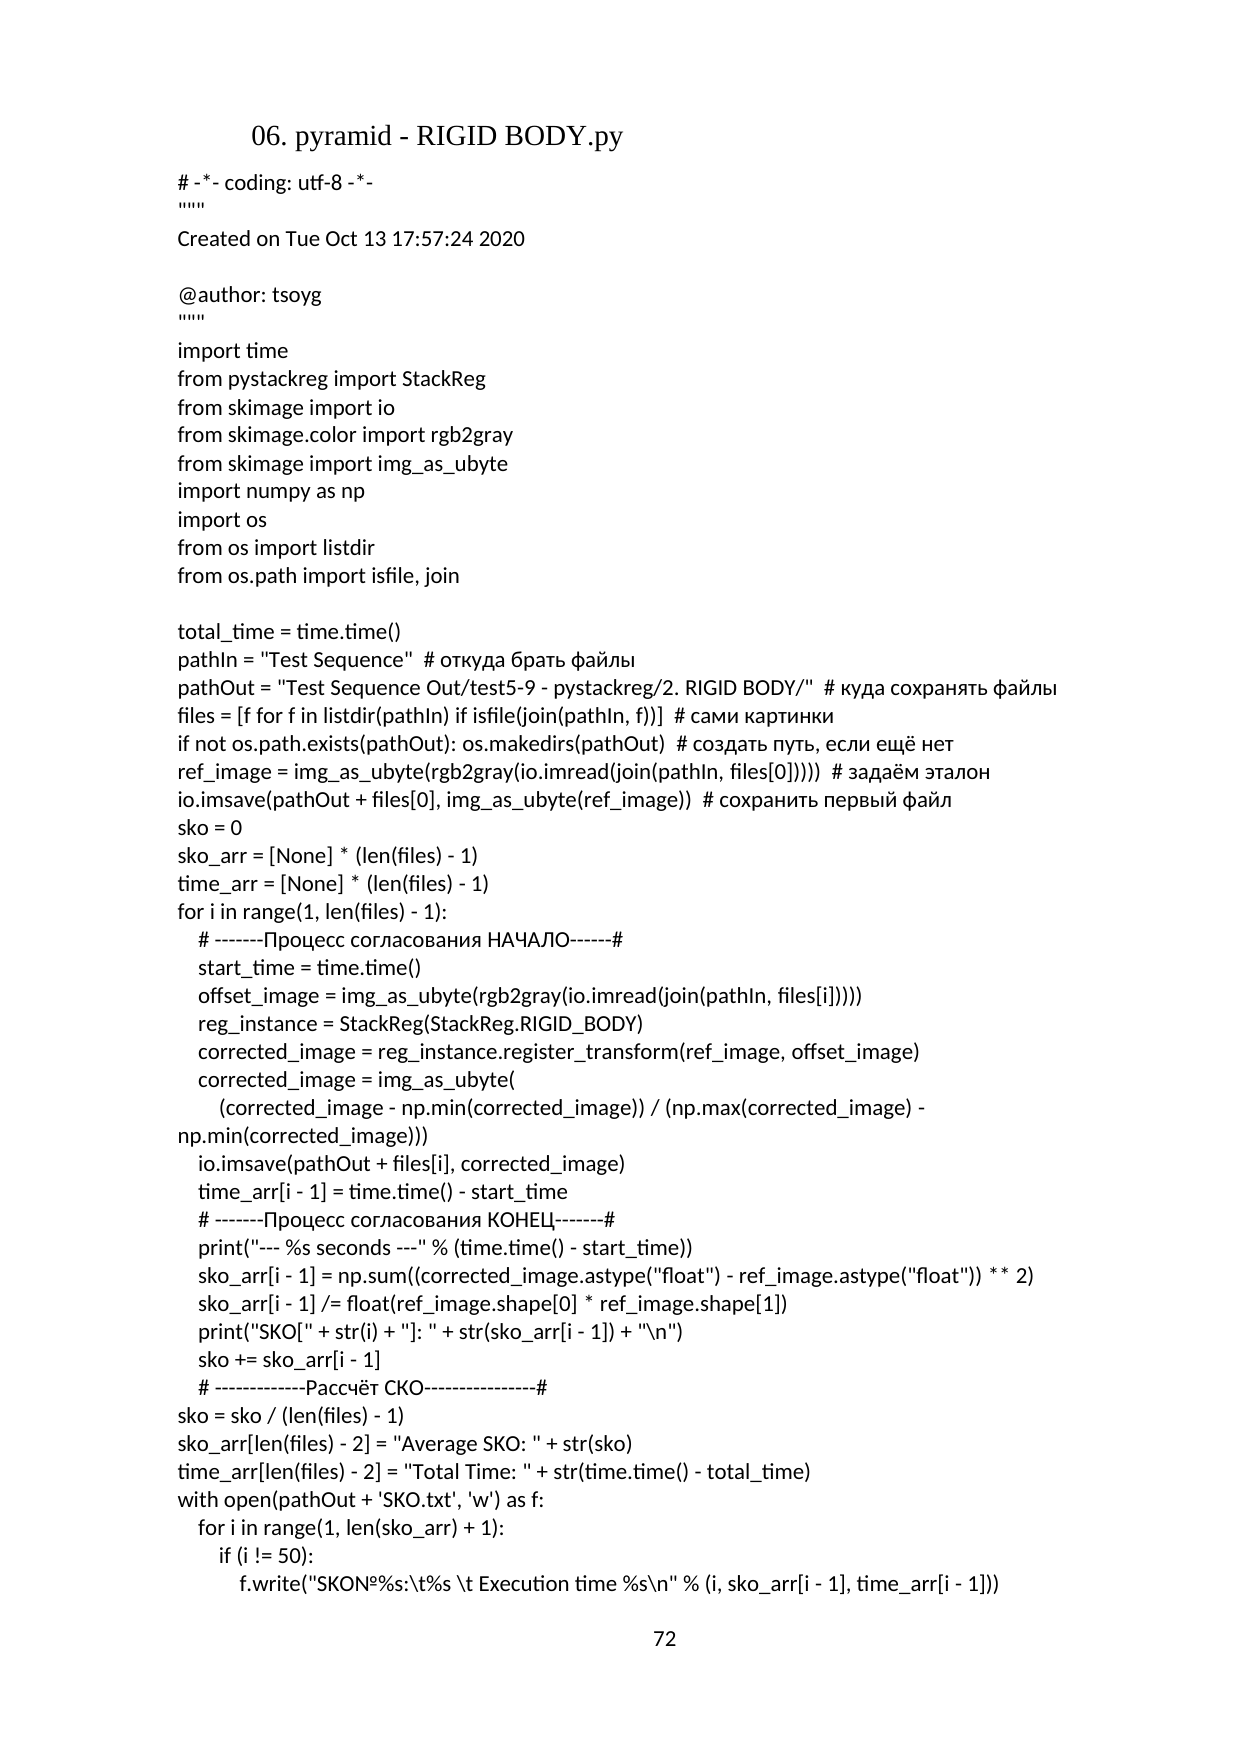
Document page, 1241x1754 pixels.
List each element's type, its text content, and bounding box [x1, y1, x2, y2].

text sko_arr[i - 1] = np.sum((corrected_image.astype("float") - ref_image.astype("float")) ** 2) [177, 1261, 1152, 1289]
text Created on Tue Oct 13 17:57:24 2020 [177, 224, 1152, 252]
text from skimage.color import rgb2gray [177, 421, 1152, 449]
text io.imsave(pathOut + files[0], img_as_ubyte(ref_image)) # сохранить первый файл [177, 785, 1152, 813]
text f.write("SKO№%s:\t%s \t Execution time %s\n" % (i, sko_arr[i - 1], time_arr[i - 1])) [177, 1569, 1152, 1597]
text (corrected_image - np.min(corrected_image)) / (np.max(corrected_image) - np.min(corrected_image))) [177, 1093, 1152, 1149]
text # -*- coding: utf-8 -*- [177, 168, 1152, 196]
text if not os.path.exists(pathOut): os.makedirs(pathOut) # создать путь, если ещё нет [177, 729, 1152, 757]
text time_arr = [None] * (len(files) - 1) [177, 869, 1152, 897]
text sko += sko_arr[i - 1] [177, 1345, 1152, 1373]
text """ [177, 196, 1152, 224]
text import os [177, 505, 1152, 533]
text # -------Процесс согласования КОНЕЦ-------# [177, 1205, 1152, 1233]
text sko = sko / (len(files) - 1) [177, 1401, 1152, 1429]
text if (i != 50): [177, 1541, 1152, 1569]
text time_arr[len(files) - 2] = "Total Time: " + str(time.time() - total_time) [177, 1457, 1152, 1485]
text sko_arr[i - 1] /= float(ref_image.shape[0] * ref_image.shape[1]) [177, 1289, 1152, 1317]
text total_time = time.time() [177, 617, 1152, 645]
text from os import listdir [177, 533, 1152, 561]
text for i in range(1, len(sko_arr) + 1): [177, 1513, 1152, 1541]
text io.imsave(pathOut + files[i], corrected_image) [177, 1149, 1152, 1177]
text print("SKO[" + str(i) + "]: " + str(sko_arr[i - 1]) + "\n") [177, 1317, 1152, 1345]
text import numpy as np [177, 477, 1152, 505]
text from os.path import isfile, join [177, 561, 1152, 589]
text from skimage import io [177, 393, 1152, 421]
text import time [177, 337, 1152, 364]
text from pystackreg import StackReg [177, 364, 1152, 393]
text pathOut = "Test Sequence Out/test5-9 - pystackreg/2. RIGID BODY/" # куда сохранять файлы [177, 673, 1152, 701]
text start_time = time.time() [177, 953, 1152, 981]
text offset_image = img_as_ubyte(rgb2gray(io.imread(join(pathIn, files[i])))) [177, 981, 1152, 1009]
text # -------Процесс согласования НАЧАЛО------# [177, 925, 1152, 953]
text with open(pathOut + 'SKO.txt', 'w') as f: [177, 1485, 1152, 1513]
text for i in range(1, len(files) - 1): [177, 897, 1152, 925]
text pathIn = "Test Sequence" # откуда брать файлы [177, 645, 1152, 673]
text """ [177, 308, 1152, 337]
text sko_arr = [None] * (len(files) - 1) [177, 841, 1152, 869]
text print("--- %s seconds ---" % (time.time() - start_time)) [177, 1233, 1152, 1261]
text corrected_image = img_as_ubyte( [177, 1065, 1152, 1093]
text from skimage import img_as_ubyte [177, 449, 1152, 477]
text sko = 0 [177, 813, 1152, 841]
text time_arr[i - 1] = time.time() - start_time [177, 1177, 1152, 1205]
text # -------------Рассчёт СКО----------------# [177, 1373, 1152, 1401]
text 06. pyramid - RIGID BODY.py [177, 118, 1152, 152]
text reg_instance = StackReg(StackReg.RIGID_BODY) [177, 1009, 1152, 1037]
text corrected_image = reg_instance.register_transform(ref_image, offset_image) [177, 1037, 1152, 1065]
text @author: tsoyg [177, 281, 1152, 308]
text files = [f for f in listdir(pathIn) if isfile(join(pathIn, f))] # сами картинки [177, 701, 1152, 729]
text sko_arr[len(files) - 2] = "Average SKO: " + str(sko) [177, 1429, 1152, 1457]
text ref_image = img_as_ubyte(rgb2gray(io.imread(join(pathIn, files[0])))) # задаём эталон [177, 757, 1152, 785]
